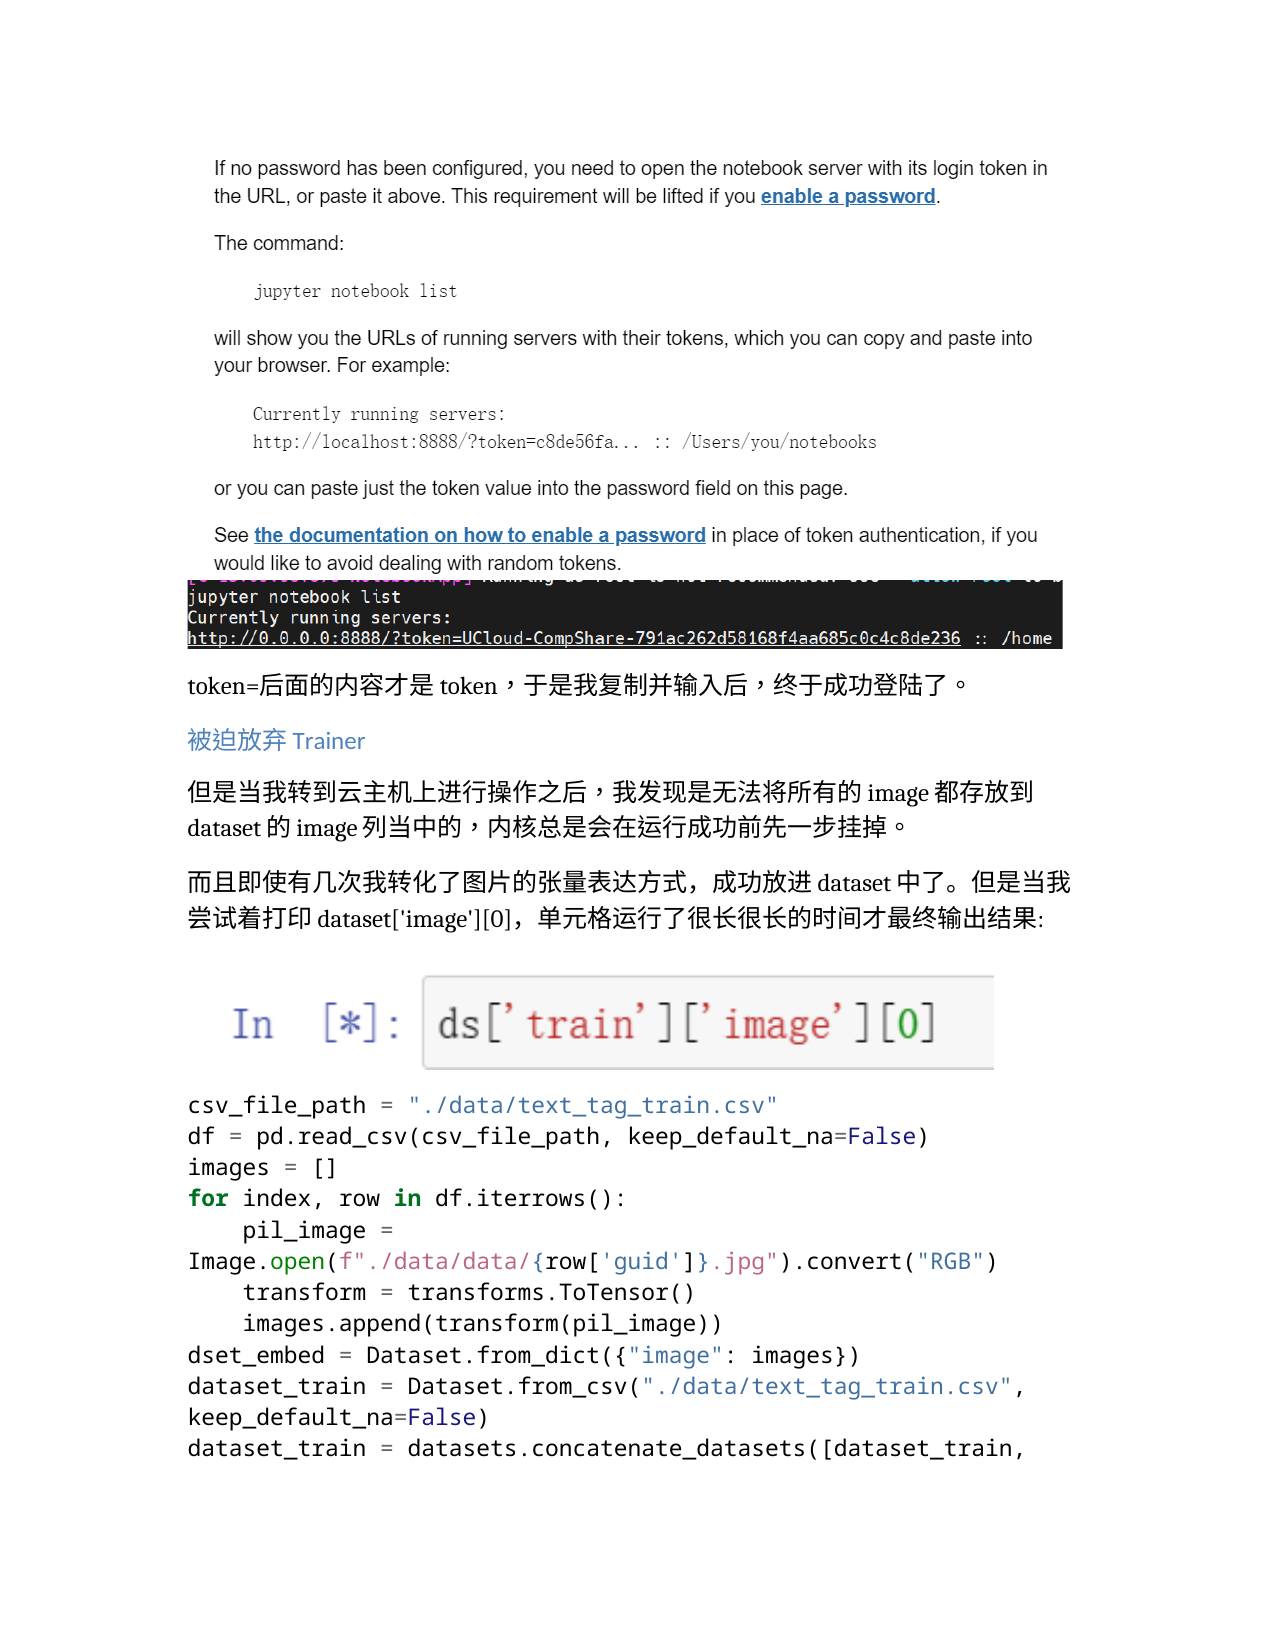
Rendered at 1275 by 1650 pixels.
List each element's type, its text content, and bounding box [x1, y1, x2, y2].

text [187, 1089, 1087, 1464]
picture [187, 150, 1063, 649]
picture [187, 953, 994, 1070]
text 但是当我转到云主机上进行操作之后，我发现是无法将所有的image都存放到dataset的image列当中的，内核总是会在运行成功前先一步挂掉。 [187, 775, 1087, 843]
text 而且即使有几次我转化了图片的张量表达方式，成功放进dataset中了。但是当我尝试着打印dataset['image'][0]，单元格运行了很长很长的时间才最终输出结果: [187, 862, 1087, 934]
text token=后面的内容才是token，于是我复制并输入后，终于成功登陆了。 [187, 667, 1087, 701]
subtitle 被迫放弃Trainer [187, 722, 1087, 756]
